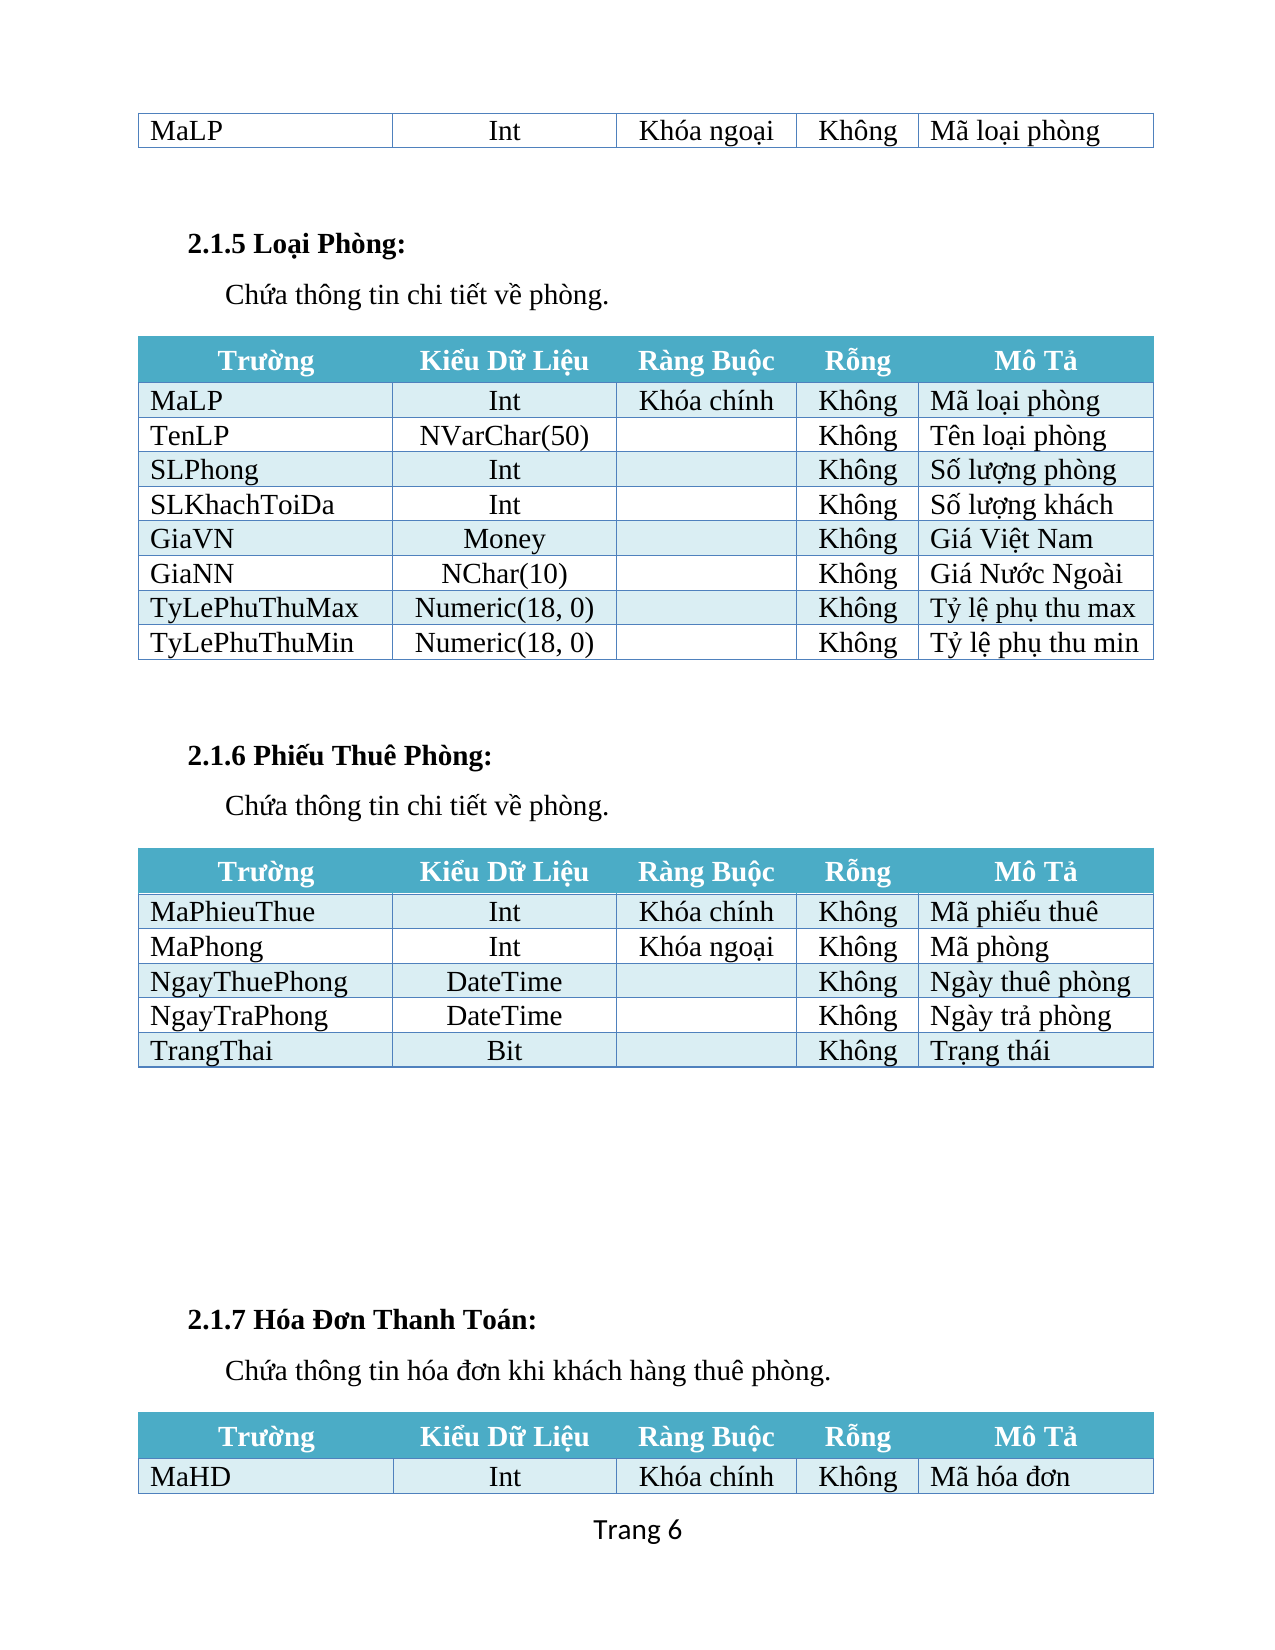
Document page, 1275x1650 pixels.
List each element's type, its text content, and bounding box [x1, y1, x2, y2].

table_cell NVarChar(50) [393, 418, 616, 451]
table_cell [617, 998, 796, 1032]
table_cell Khóa chính [617, 1459, 796, 1493]
table_cell SLPhong [139, 452, 392, 486]
table_cell Int [393, 895, 616, 928]
table_header Kiểu Dữ Liệu [393, 337, 616, 382]
table_cell NgayThuePhong [139, 964, 392, 997]
table_cell GiaNN [139, 556, 392, 589]
table_header Ràng Buộc [617, 1413, 796, 1458]
table_cell Tỷ lệ phụ thu min [919, 625, 1153, 659]
table_cell Không [797, 114, 918, 147]
table_cell Không [797, 1033, 918, 1066]
table_cell NgayTraPhong [139, 998, 392, 1032]
table_cell Tên loại phòng [919, 418, 1153, 451]
table_cell [617, 452, 796, 486]
table_header Mô Tả [919, 337, 1153, 382]
table_cell TrangThai [139, 1033, 392, 1066]
table_cell Tỷ lệ phụ thu max [919, 591, 1153, 624]
table_header Rỗng [797, 1413, 918, 1458]
table_cell SLKhachToiDa [139, 487, 392, 520]
table_cell Không [797, 521, 918, 555]
table_cell Không [797, 625, 918, 659]
table_cell Không [797, 556, 918, 589]
table_cell Numeric(18, 0) [393, 591, 616, 624]
table_cell MaHD [139, 1459, 393, 1493]
table_cell Numeric(18, 0) [393, 625, 616, 659]
table_cell Không [797, 452, 918, 486]
subtitle 2.1.6 Phiếu Thuê Phòng: [187, 738, 1125, 772]
text Chứa thông tin chi tiết về phòng. [225, 788, 1125, 822]
table_cell Không [797, 1459, 918, 1493]
table_header Trường [139, 1413, 393, 1458]
table_cell Mã loại phòng [919, 114, 1153, 147]
table_cell Bit [393, 1033, 616, 1066]
subtitle 2.1.7 Hóa Đơn Thanh Toán: [187, 1302, 1125, 1336]
table_cell Khóa ngoại [617, 114, 796, 147]
table_cell Giá Nước Ngoài [919, 556, 1153, 589]
table_cell Int [394, 1459, 616, 1493]
table_header Mô Tả [919, 1413, 1153, 1458]
table_cell DateTime [393, 998, 616, 1032]
table_cell Mã phòng [919, 929, 1153, 963]
table_cell Int [393, 383, 616, 417]
table_cell [617, 964, 796, 997]
table_cell Không [797, 591, 918, 624]
table_cell Ngày trả phòng [919, 998, 1153, 1032]
table_cell Giá Việt Nam [919, 521, 1153, 555]
table_cell Int [393, 929, 616, 963]
table_cell Không [797, 964, 918, 997]
table_header Trường [139, 337, 392, 382]
table_cell Money [393, 521, 616, 555]
table_cell [617, 487, 796, 520]
table_cell [617, 1033, 796, 1066]
table_header Ràng Buộc [617, 849, 796, 893]
text Chứa thông tin hóa đơn khi khách hàng thuê phòng. [225, 1353, 1125, 1386]
table_cell [617, 591, 796, 624]
table_cell Mã hóa đơn [919, 1459, 1153, 1493]
table_cell Int [393, 452, 616, 486]
table_cell Ngày thuê phòng [919, 964, 1153, 997]
table_cell Không [797, 383, 918, 417]
table_cell MaLP [139, 114, 392, 147]
subtitle 2.1.5 Loại Phòng: [187, 226, 1125, 260]
table_cell Khóa chính [617, 383, 796, 417]
table_cell TenLP [139, 418, 392, 451]
table_cell Mã loại phòng [919, 383, 1153, 417]
table_cell Số lượng khách [919, 487, 1153, 520]
table_cell [617, 556, 796, 589]
table_cell MaLP [139, 383, 392, 417]
table_cell Mã phiếu thuê [919, 895, 1153, 928]
table_header Kiểu Dữ Liệu [393, 849, 616, 893]
table_header Trường [139, 849, 392, 893]
table_header Ràng Buộc [617, 337, 796, 382]
table_cell Int [393, 114, 616, 147]
table_cell Trạng thái [919, 1033, 1153, 1066]
table_cell NChar(10) [393, 556, 616, 589]
table_cell Không [797, 929, 918, 963]
table_cell DateTime [393, 964, 616, 997]
table_cell [617, 418, 796, 451]
table_cell Khóa ngoại [617, 929, 796, 963]
table_cell GiaVN [139, 521, 392, 555]
table_header Rỗng [797, 849, 918, 893]
table_cell TyLePhuThuMin [139, 625, 392, 659]
table_header Rỗng [797, 337, 918, 382]
table_cell Không [797, 998, 918, 1032]
table_cell Không [797, 487, 918, 520]
table_cell Không [797, 418, 918, 451]
table_header Mô Tả [919, 849, 1153, 893]
table_cell TyLePhuThuMax [139, 591, 392, 624]
table_cell Khóa chính [617, 895, 796, 928]
table_cell MaPhieuThue [139, 895, 392, 928]
table_header Kiểu Dữ Liệu [394, 1413, 616, 1458]
table_cell [617, 521, 796, 555]
text Chứa thông tin chi tiết về phòng. [225, 277, 1125, 310]
table_cell Không [797, 895, 918, 928]
table_cell [617, 625, 796, 659]
table_cell Số lượng phòng [919, 452, 1153, 486]
table_cell MaPhong [139, 929, 392, 963]
table_cell Int [393, 487, 616, 520]
